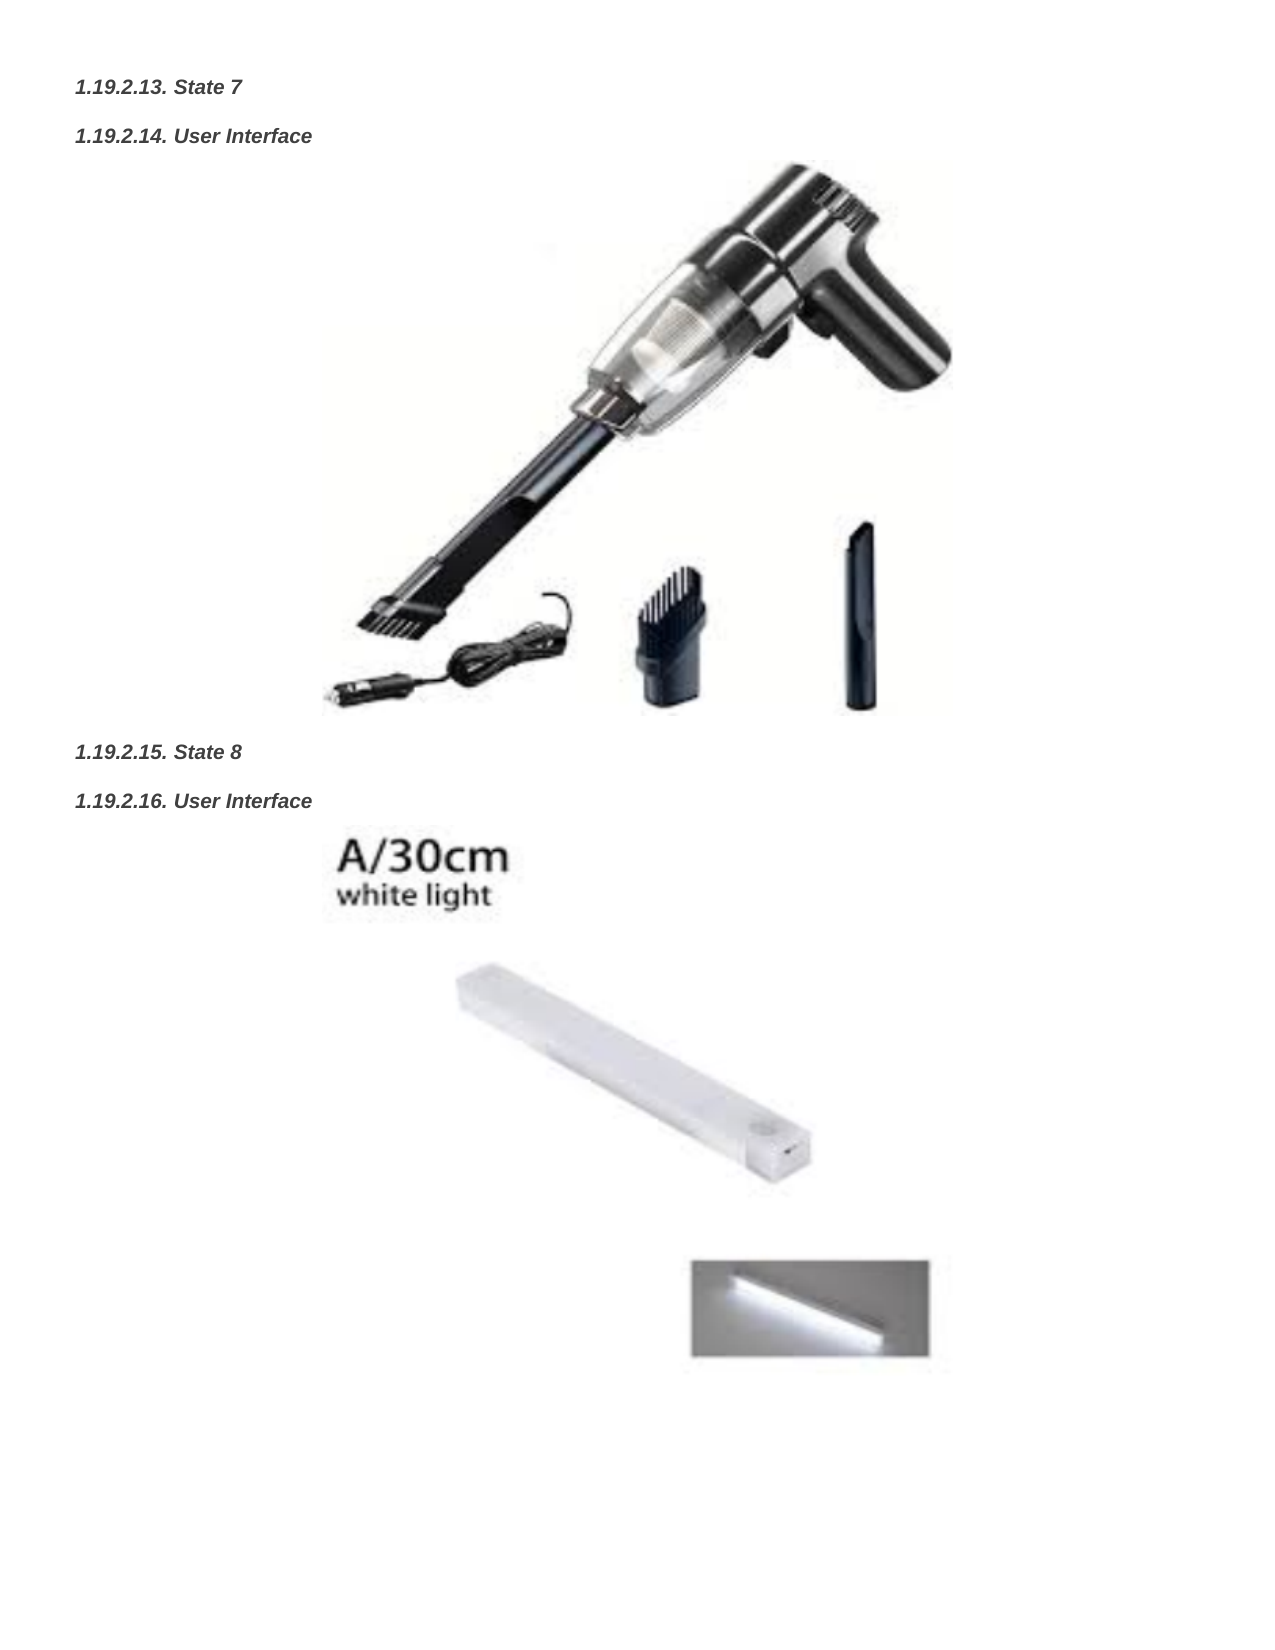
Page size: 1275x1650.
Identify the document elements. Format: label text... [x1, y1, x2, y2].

picture [321, 160, 954, 716]
subtitle User Interface [75, 789, 1200, 813]
subtitle State 8 [75, 740, 1200, 764]
subtitle User Interface [75, 124, 1200, 148]
picture [321, 825, 954, 1376]
subtitle State 7 [75, 75, 1200, 99]
